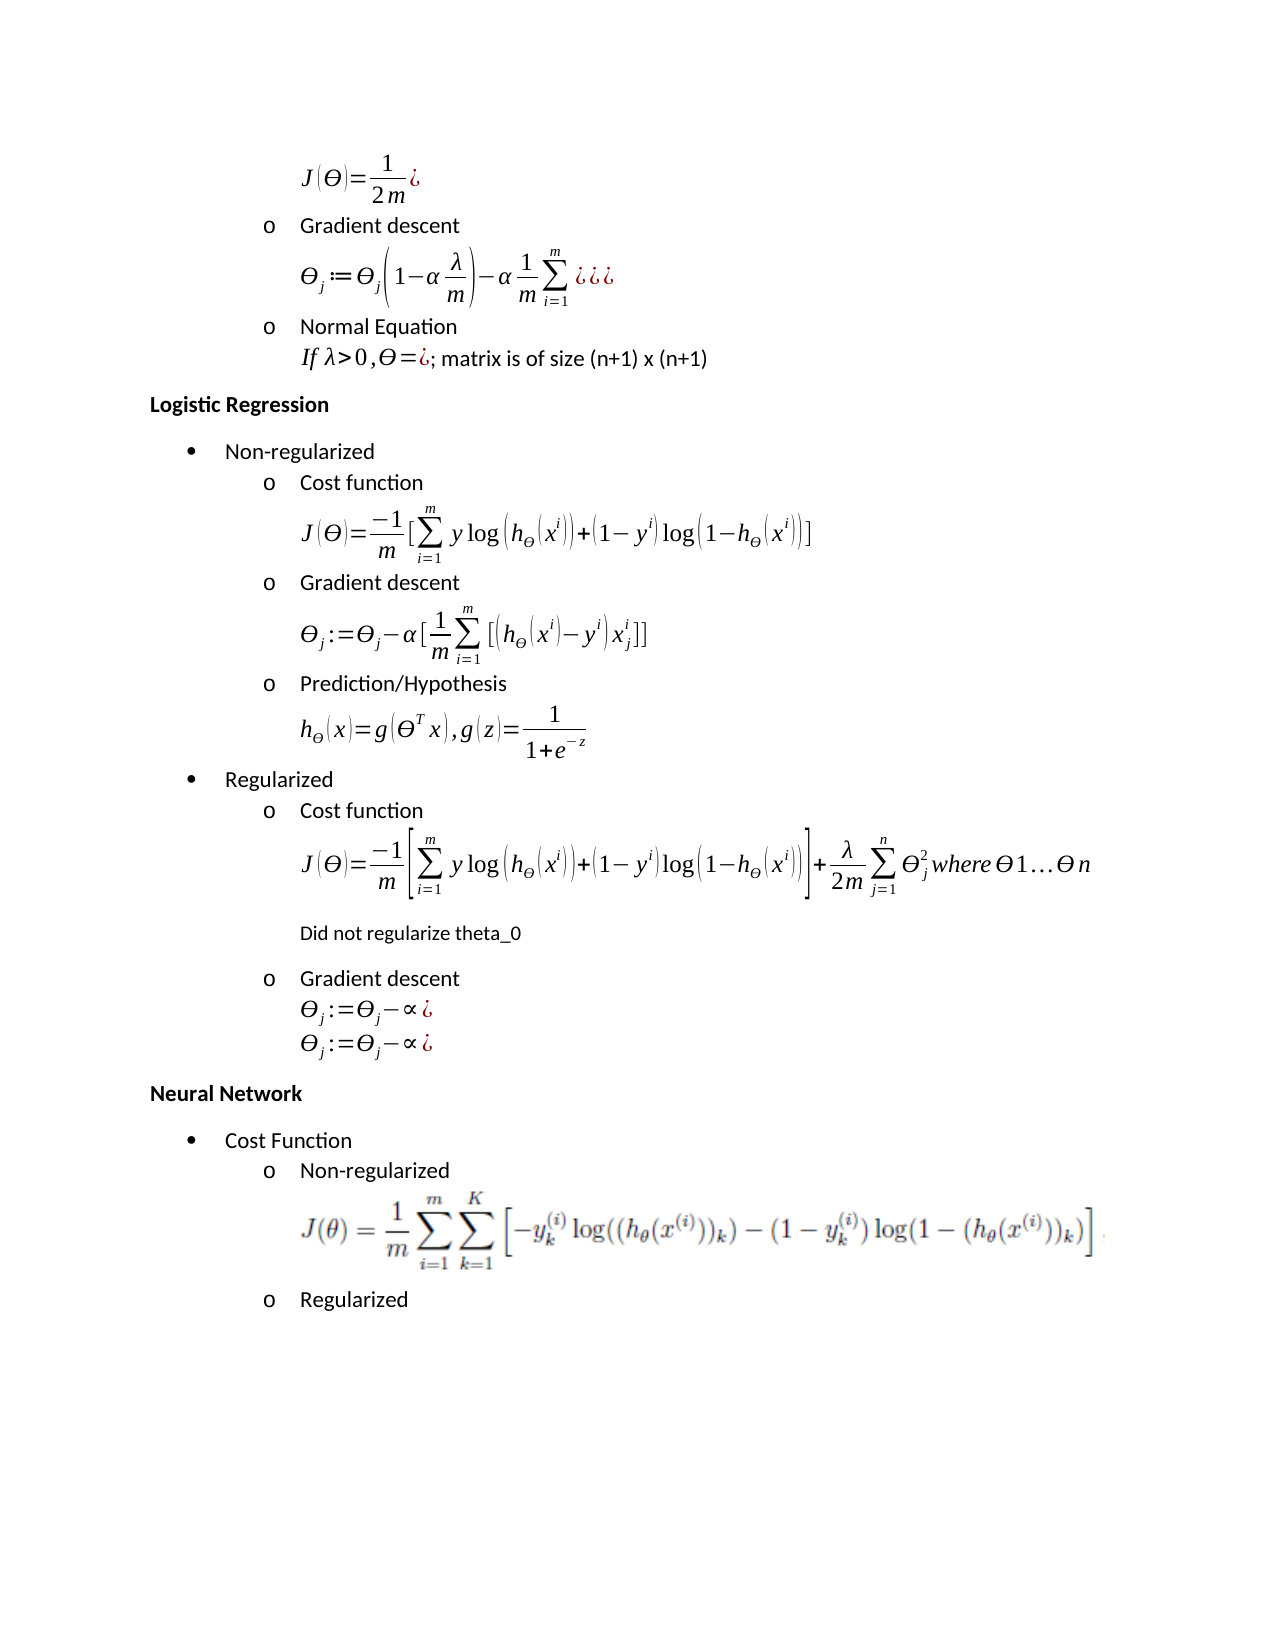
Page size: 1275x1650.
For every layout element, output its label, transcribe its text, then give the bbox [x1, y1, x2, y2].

list Gradient descent [262, 964, 1125, 993]
list Gradient descent [262, 211, 1125, 240]
list Regularized [262, 1286, 1125, 1315]
text Logistic Regression [150, 391, 1125, 418]
list Non-regularized [262, 1157, 1125, 1186]
list Regularized [187, 766, 1125, 794]
list Prediction/Hypothesis [262, 669, 1125, 699]
list Cost Function [187, 1126, 1125, 1154]
list Non-regularized [187, 437, 1125, 465]
list Normal Equation [262, 312, 1125, 341]
list Cost function [262, 796, 1125, 825]
text Neural Network [150, 1079, 1125, 1107]
text Did not regularize theta_0 [150, 920, 1125, 946]
list ; matrix is of size (n+1) x (n+1) [300, 344, 1125, 372]
picture [300, 1188, 1105, 1284]
list Gradient descent [262, 568, 1125, 598]
list Cost function [262, 468, 1125, 497]
